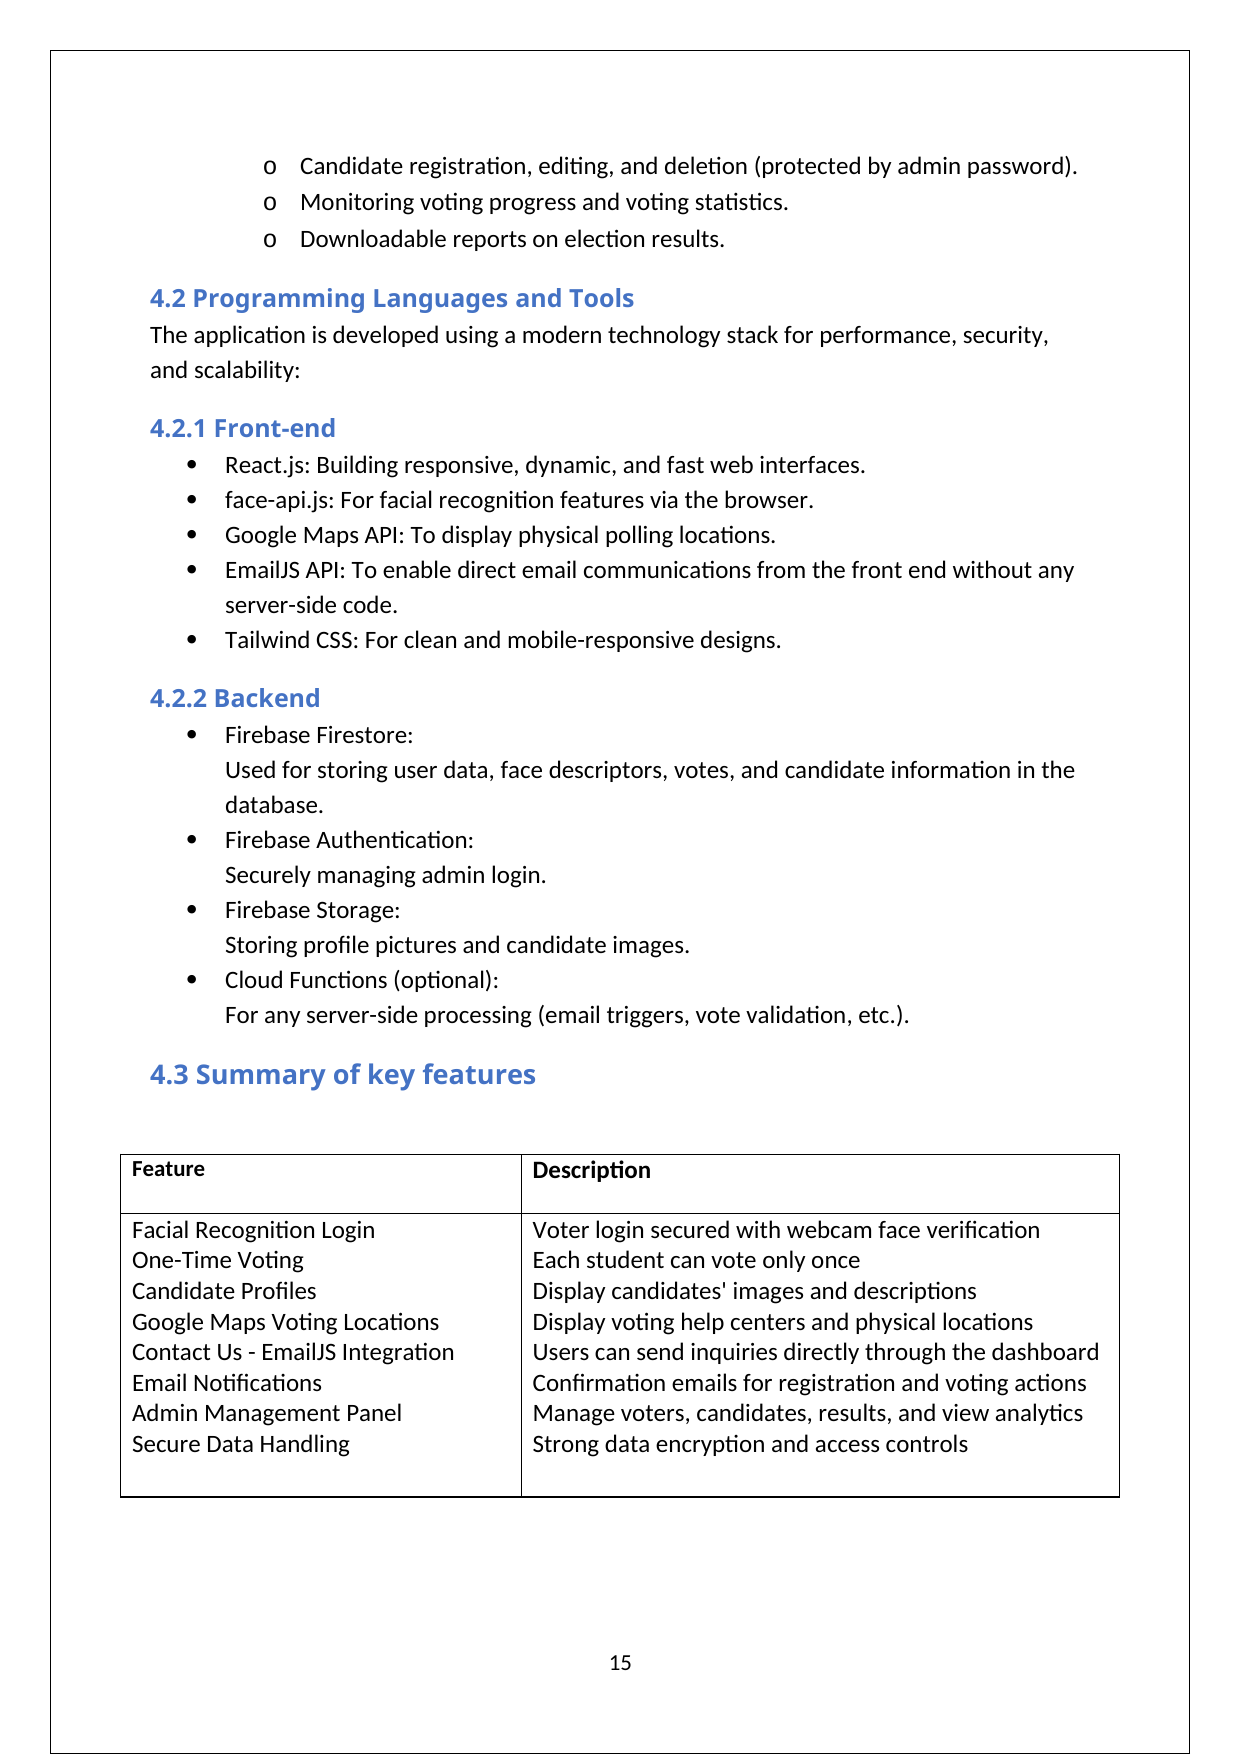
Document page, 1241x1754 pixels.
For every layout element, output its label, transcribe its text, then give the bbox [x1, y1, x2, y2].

list Candidate registration, editing, and deletion (protected by admin password). [262, 150, 1090, 182]
subtitle 4.2.2 Backend [150, 680, 1090, 714]
list Storing profile pictures and candidate images. [225, 929, 1090, 960]
table_header Feature [121, 1155, 521, 1213]
list Monitoring voting progress and voting statistics. [262, 186, 1090, 218]
list For any server-side processing (email triggers, vote validation, etc.). [225, 999, 1090, 1030]
subtitle 4.2.1 Front-end [150, 410, 1090, 444]
list Firebase Authentication: [187, 824, 1090, 855]
table_cell Facial Recognition Login One-Time Voting Candidate Profiles Google Maps Voting Locations Contact Us - EmailJS Integration Email Notifications Admin Management Panel Secure Data Handling [121, 1214, 521, 1496]
list Cloud Functions (optional): [187, 964, 1090, 995]
list Securely managing admin login. [225, 859, 1090, 890]
list Downloadable reports on election results. [262, 223, 1090, 255]
list Google Maps API: To display physical polling locations. [187, 519, 1090, 550]
list Firebase Firestore: [187, 719, 1090, 750]
list Used for storing user data, face descriptors, votes, and candidate information in the database. [225, 754, 1090, 820]
list Tailwind CSS: For clean and mobile-responsive designs. [187, 624, 1090, 655]
subtitle 4.3 Summary of key features [150, 1055, 1090, 1092]
list EmailJS API: To enable direct email communications from the front end without any server-side code. [187, 554, 1090, 620]
text The application is developed using a modern technology stack for performance, security, and scalability: [150, 319, 1090, 385]
table_header Description [522, 1155, 1119, 1213]
list React.js: Building responsive, dynamic, and fast web interfaces. [187, 449, 1090, 480]
table_cell Voter login secured with webcam face verification Each student can vote only once Display candidates' images and descriptions Display voting help centers and physical locations Users can send inquiries directly through the dashboard Confirmation emails for registration and voting actions Manage voters, candidates, results, and view analytics Strong data encryption and access controls [522, 1214, 1119, 1496]
list Firebase Storage: [187, 894, 1090, 925]
subtitle 4.2 Programming Languages ​​and Tools [150, 280, 1090, 314]
list face-api.js: For facial recognition features via the browser. [187, 484, 1090, 515]
